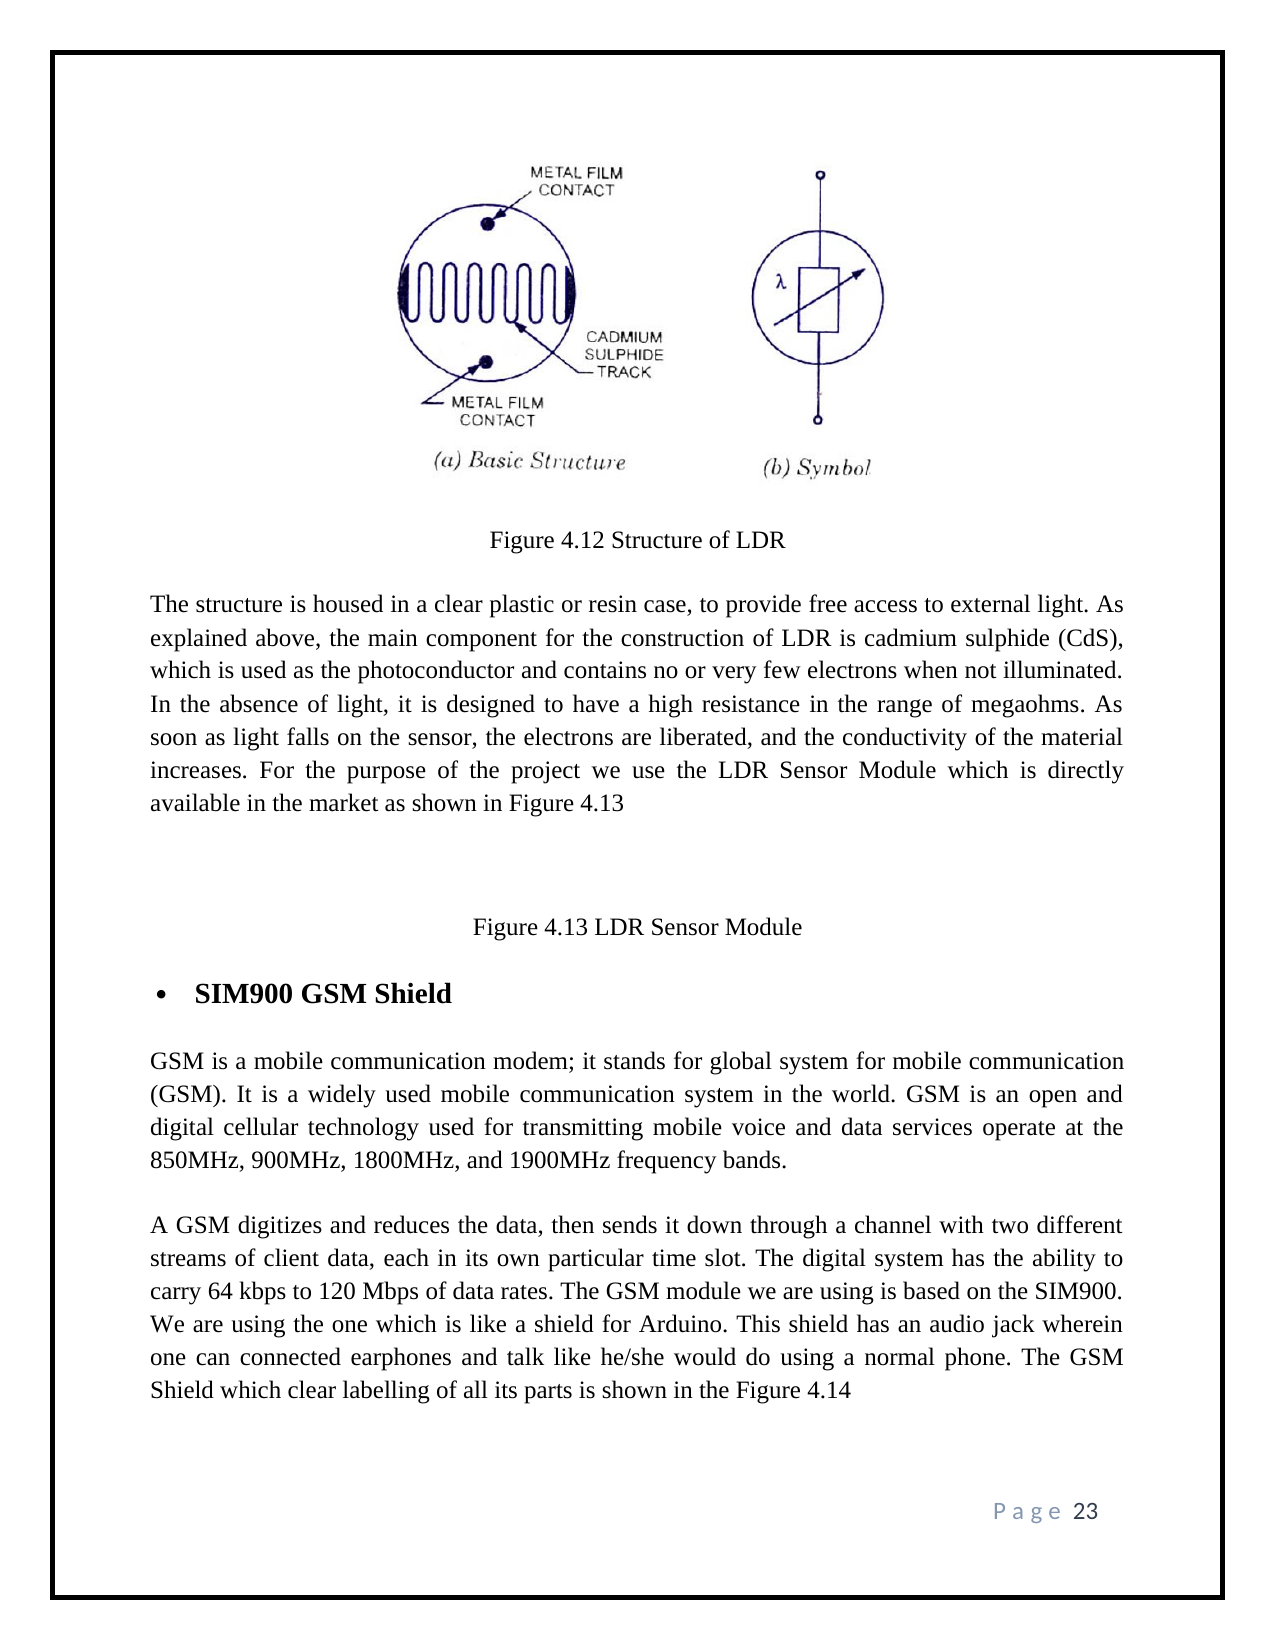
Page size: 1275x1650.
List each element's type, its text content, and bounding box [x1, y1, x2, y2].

text Figure 4.13 LDR Sensor Module [150, 912, 1125, 941]
text Figure 4.12 Structure of LDR [150, 525, 1125, 554]
picture [391, 150, 889, 485]
list SIM900 GSM Shield [157, 977, 1125, 1010]
text GSM is a mobile communication modem; it stands for global system for mobile communication (GSM). It is a widely used mobile communication system in the world. GSM is an open and digital cellular technology used for transmitting mobile voice and data services operate at the 850MHz, 900MHz, 1800MHz, and 1900MHz frequency bands. [150, 1046, 1125, 1174]
text A GSM digitizes and reduces the data, then sends it down through a channel with two different streams of client data, each in its own particular time slot. The digital system has the ability to carry 64 kbps to 120 Mbps of data rates. The GSM module we are using is based on the SIM900. We are using the one which is like a shield for Arduino. This shield has an audio jack wherein one can connected earphones and talk like he/she would do using a normal phone. The GSM Shield which clear labelling of all its parts is shown in the Figure 4.14 [150, 1210, 1125, 1404]
text The structure is housed in a clear plastic or resin case, to provide free access to external light. As explained above, the main component for the construction of LDR is cadmium sulphide (CdS), which is used as the photoconductor and contains no or very few electrons when not illuminated. In the absence of light, it is designed to have a high resistance in the range of megaohms. As soon as light falls on the sensor, the electrons are liberated, and the conductivity of the material increases. ​For the purpose of the project we use the LDR Sensor Module which is directly available in the market as shown in Figure 4.13 [150, 589, 1125, 816]
